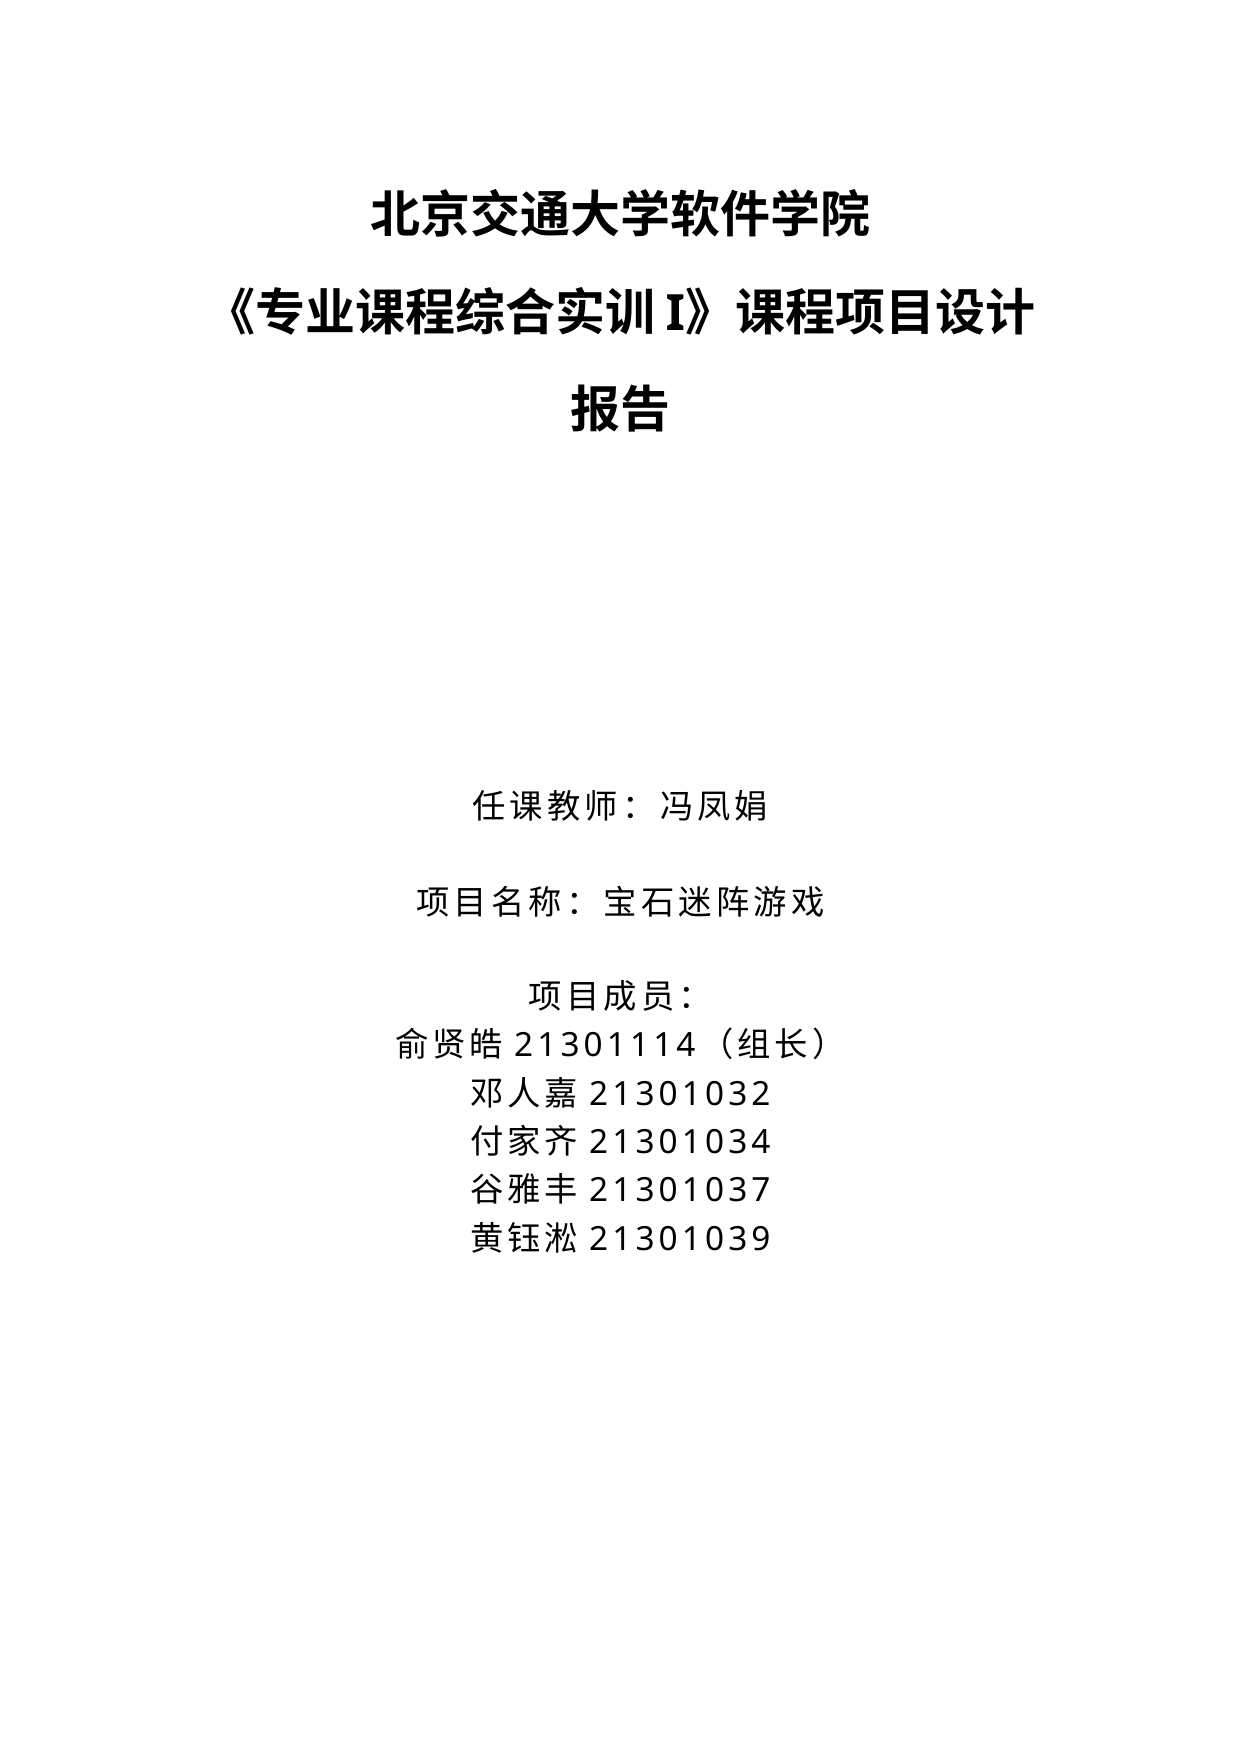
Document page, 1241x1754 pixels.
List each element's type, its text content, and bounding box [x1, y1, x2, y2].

text 项目成员： [187, 969, 1053, 1018]
text 付家齐21301034 [187, 1115, 1053, 1163]
text 项目名称：宝石迷阵游戏 [187, 876, 1053, 924]
text 邓人嘉21301032 [187, 1066, 1053, 1115]
text 《专业课程综合实训I》课程项目设计报告 [187, 259, 1053, 454]
text 北京交通大学软件学院 [187, 162, 1053, 259]
text 黄钰淞21301039 [187, 1212, 1053, 1260]
text 谷雅丰21301037 [187, 1163, 1053, 1212]
text 任课教师：冯凤娟 [187, 779, 1053, 828]
text 俞贤皓21301114（组长） [187, 1018, 1053, 1066]
